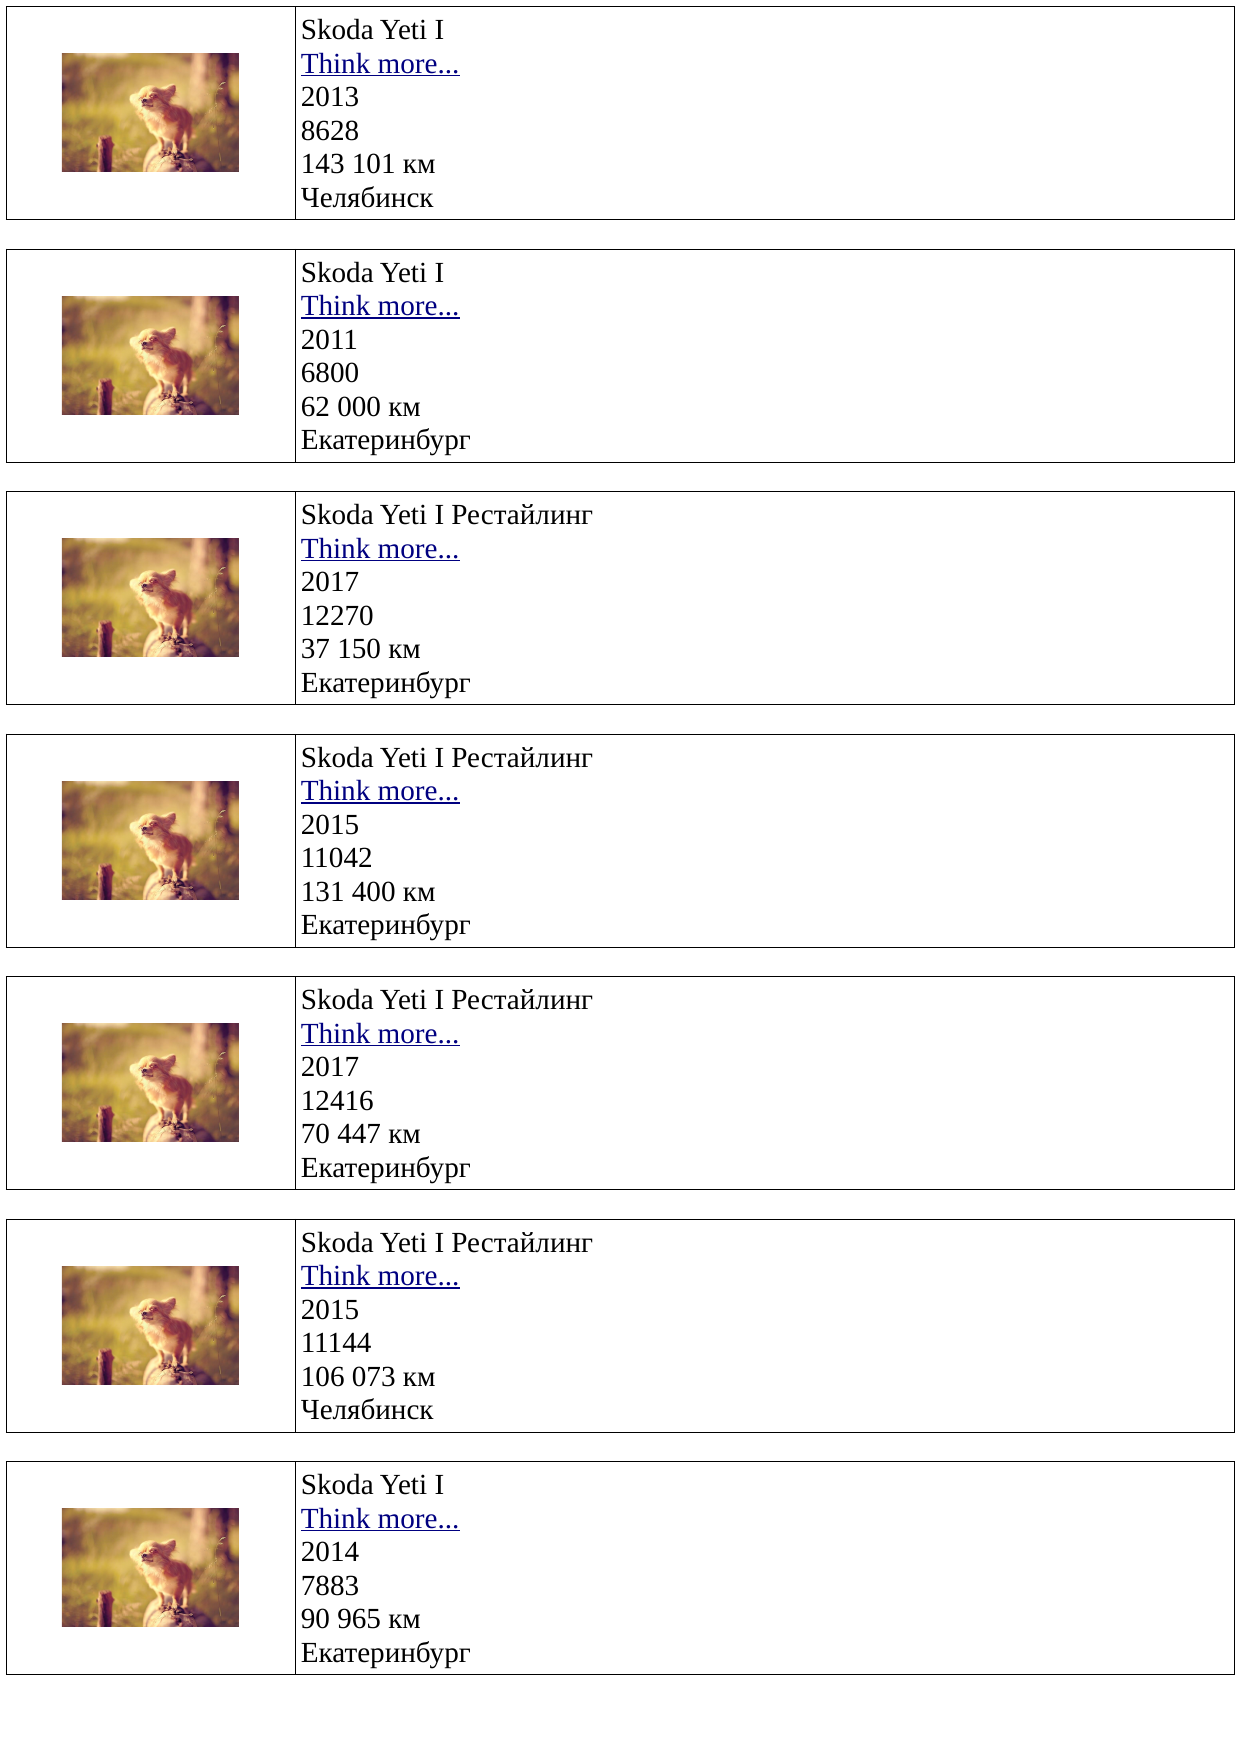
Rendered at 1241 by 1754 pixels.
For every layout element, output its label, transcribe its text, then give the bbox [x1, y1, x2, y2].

table_header Skoda Yeti I Рестайлинг Think more... 2015 11144 106 073 км Челябинск [296, 1220, 1234, 1432]
picture [61, 53, 239, 172]
table_header Skoda Yeti I Рестайлинг Think more... 2015 11042 131 400 км Екатеринбург [296, 735, 1234, 947]
table_header Skoda Yeti I Think more... 2013 8628 143 101 км Челябинск [296, 7, 1234, 219]
table_header [7, 1220, 295, 1432]
picture [61, 296, 239, 415]
table_header [7, 735, 295, 947]
table_header [7, 492, 295, 704]
picture [61, 538, 239, 657]
table_header Skoda Yeti I Think more... 2014 7883 90 965 км Екатеринбург [296, 1462, 1234, 1674]
table_header Skoda Yeti I Рестайлинг Think more... 2017 12270 37 150 км Екатеринбург [296, 492, 1234, 704]
table_header [7, 7, 295, 219]
picture [61, 781, 239, 900]
table_header Skoda Yeti I Think more... 2011 6800 62 000 км Екатеринбург [296, 250, 1234, 462]
table_header [7, 250, 295, 462]
table_header [7, 977, 295, 1189]
picture [61, 1023, 239, 1142]
table_header Skoda Yeti I Рестайлинг Think more... 2017 12416 70 447 км Екатеринбург [296, 977, 1234, 1189]
picture [61, 1266, 239, 1385]
picture [61, 1508, 239, 1627]
table_header [7, 1462, 295, 1674]
